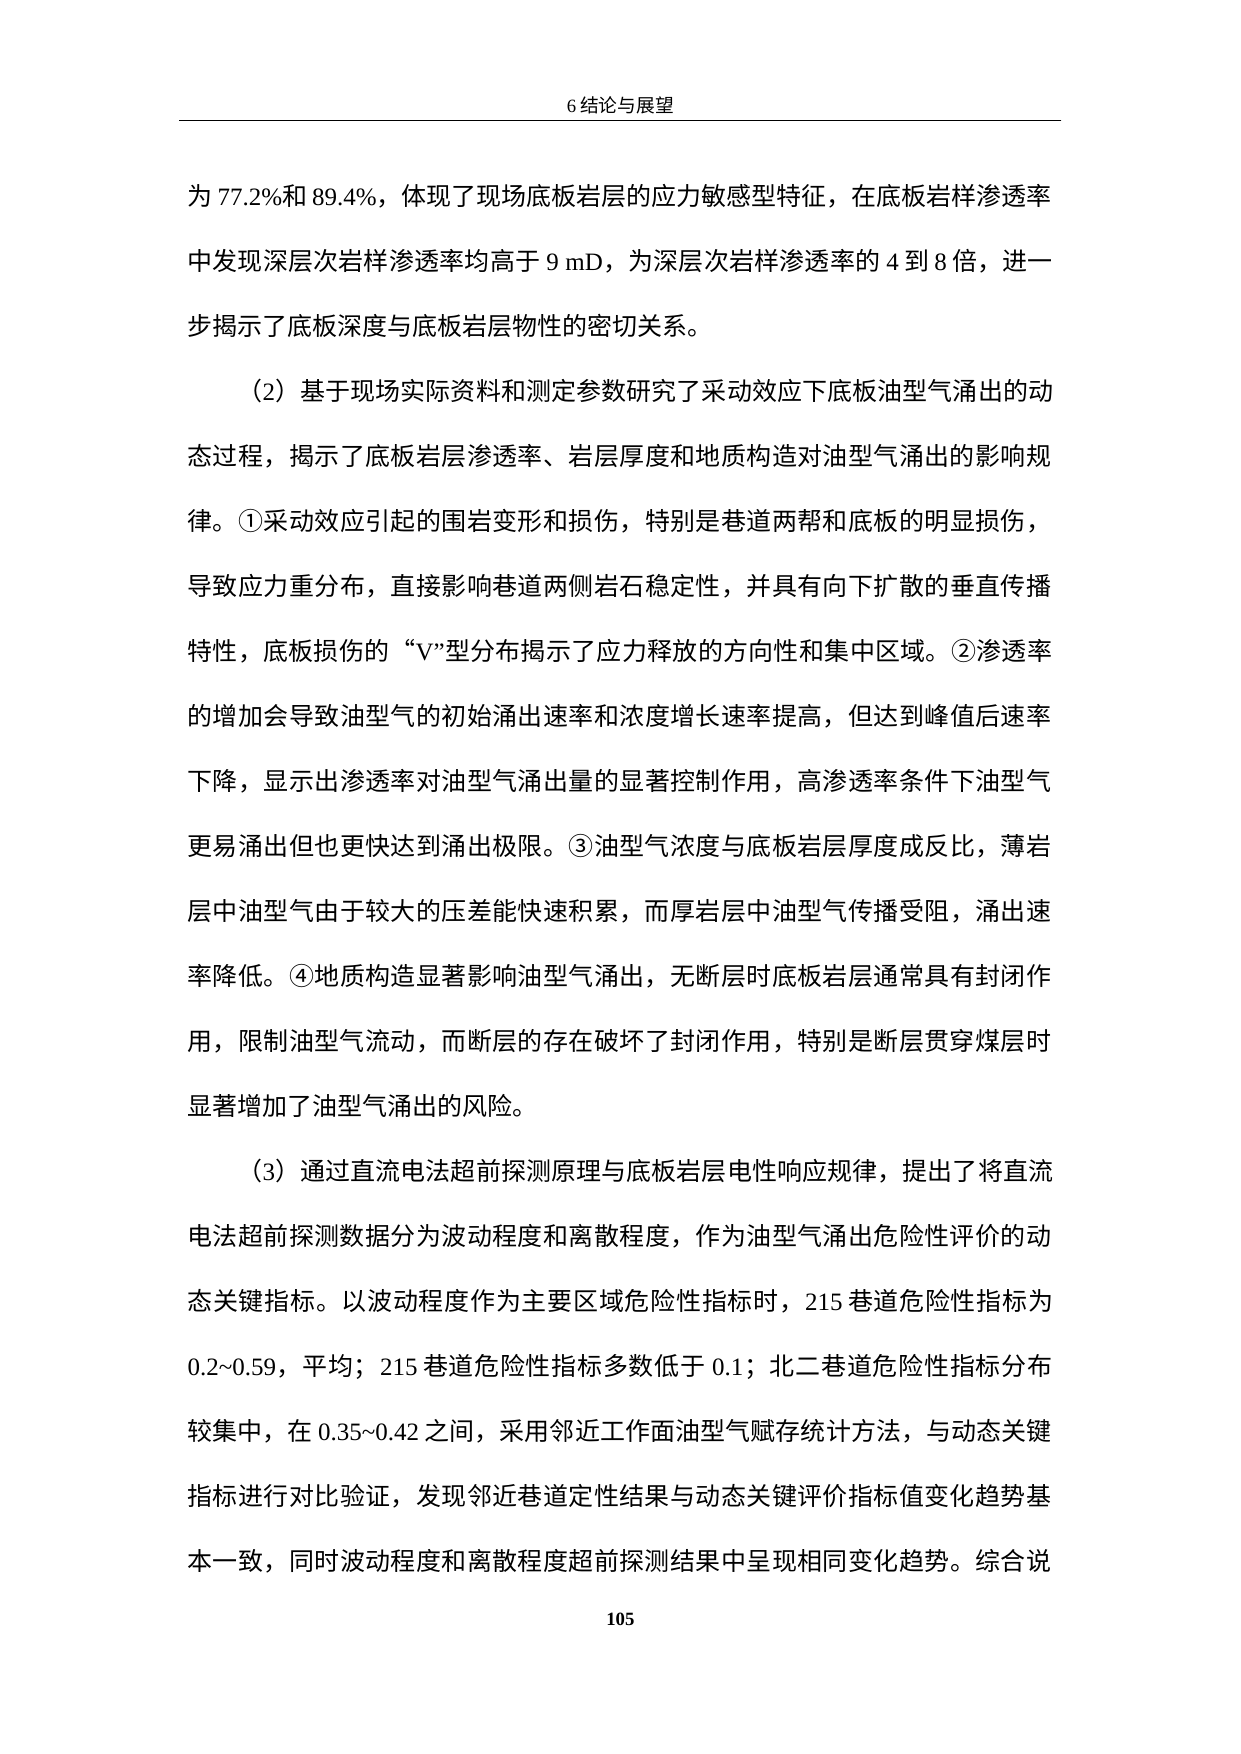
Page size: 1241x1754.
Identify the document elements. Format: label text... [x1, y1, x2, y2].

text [187, 1137, 1053, 1592]
text （2）基于现场实际资料和测定参数研究了采动效应下底板油型气涌出的动态过程，揭示了底板岩层渗透率、岩层厚度和地质构造对油型气涌出的影响规律。①采动效应引起的围岩变形和损伤，特别是巷道两帮和底板的明显损伤，导致应力重分布，直接影响巷道两侧岩石稳定性，并具有向下扩散的垂直传播特性，底板损伤的“V”型分布揭示了应力释放的方向性和集中区域。②渗透率的增加会导致油型气的初始涌出速率和浓度增长速率提高，但达到峰值后速率下降，显示出渗透率对油型气涌出量的显著控制作用，高渗透率条件下油型气更易涌出但也更快达到涌出极限。③油型气浓度与底板岩层厚度成反比，薄岩层中油型气由于较大的压差能快速积累，而厚岩层中油型气传播受阻，涌出速率降低。④地质构造显著影响油型气涌出，无断层时底板岩层通常具有封闭作用，限制油型气流动，而断层的存在破坏了封闭作用，特别是断层贯穿煤层时，显著增加了油型气涌出的风险。 [187, 357, 1053, 1137]
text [187, 162, 1053, 357]
